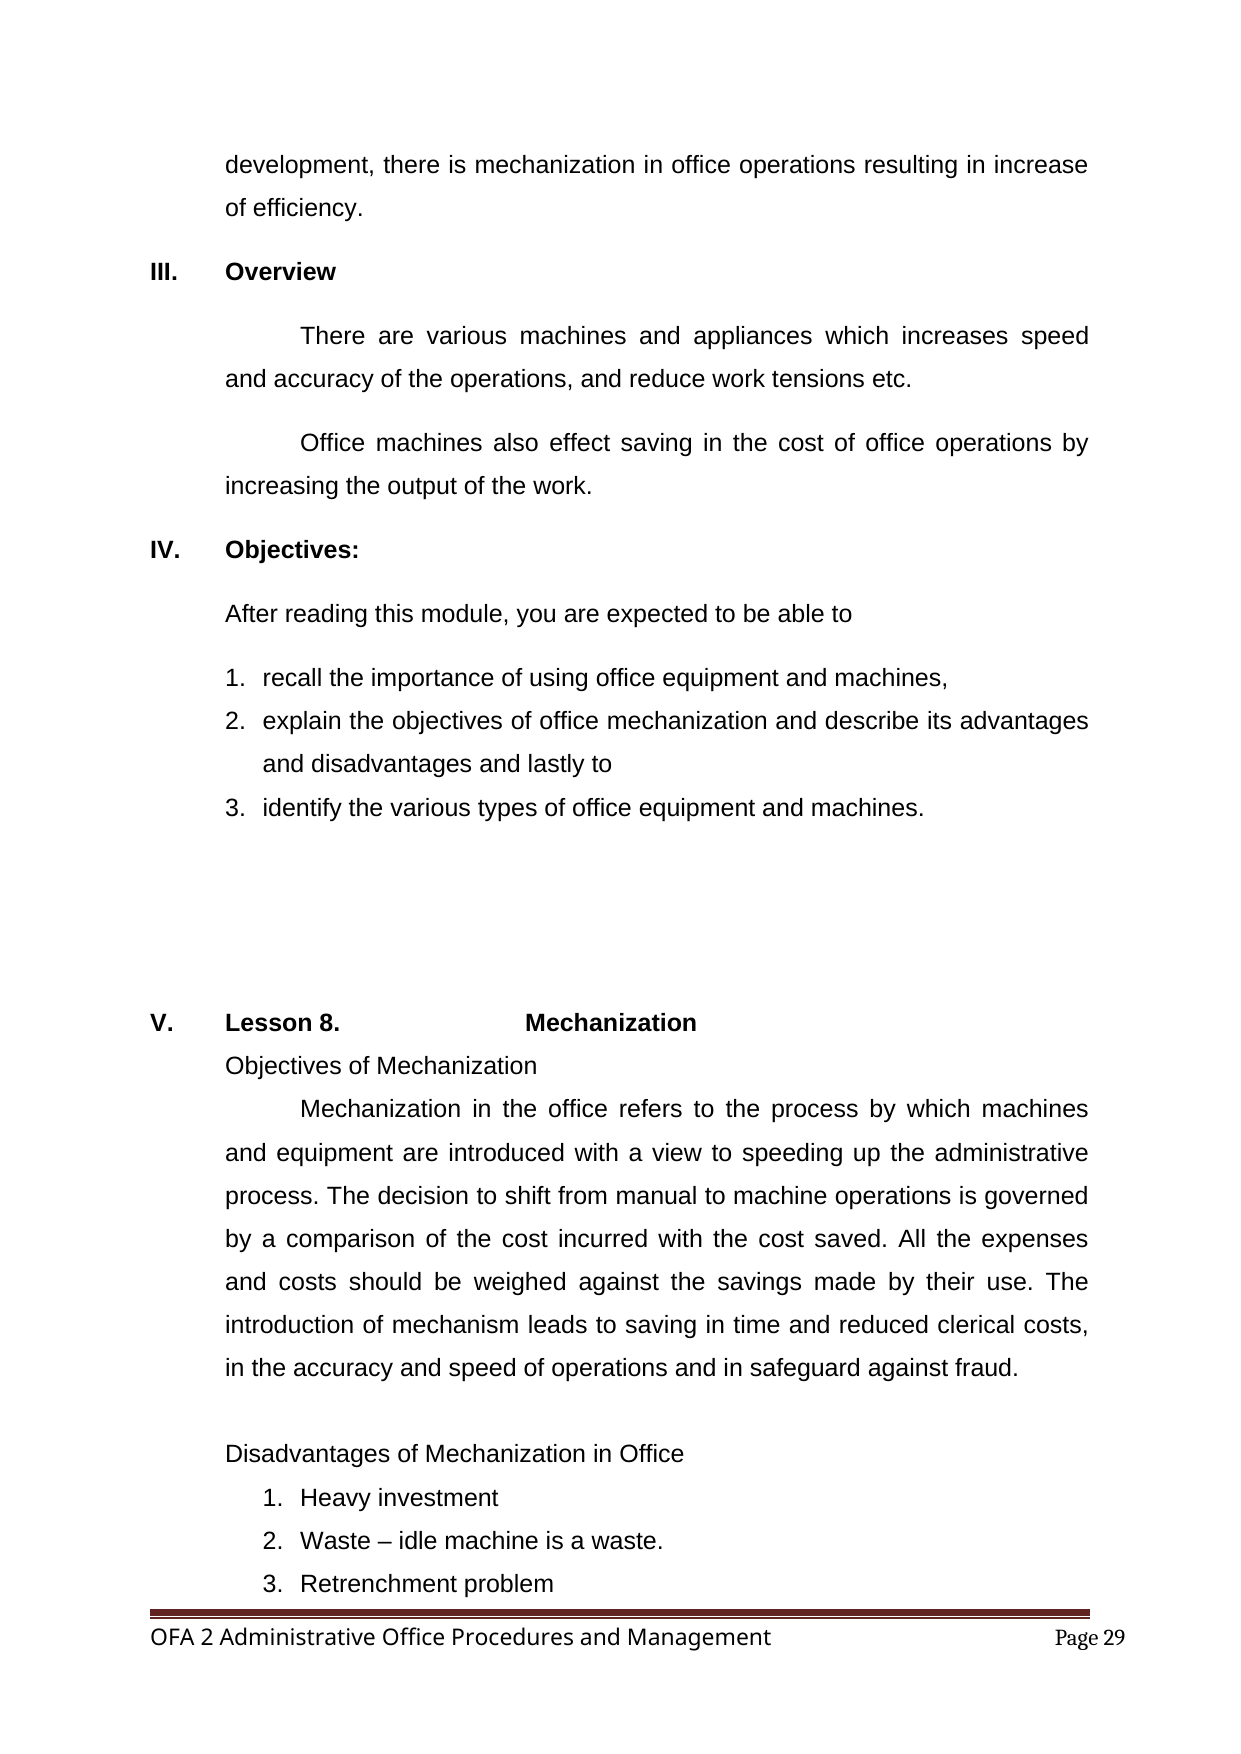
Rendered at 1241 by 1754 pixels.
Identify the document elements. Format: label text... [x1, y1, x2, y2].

list recall the importance of using office equipment and machines, [225, 663, 1090, 692]
text There are various machines and appliances which increases speed and accuracy of the operations, and reduce work tensions etc. [225, 321, 1090, 393]
text III. Overview [150, 257, 1090, 286]
list identify the various types of office equipment and machines. [225, 792, 1090, 821]
text Disadvantages of Mechanization in Office [225, 1439, 1090, 1468]
list explain the objectives of office mechanization and describe its advantages and disadvantages and lastly to [225, 706, 1090, 778]
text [225, 150, 1090, 222]
text Mechanization in the office refers to the process by which machines and equipment are introduced with a view to speeding up the administrative process. The decision to shift from manual to machine operations is governed by a comparison of the cost incurred with the cost saved. All the expenses and costs should be weighed against the savings made by their use. The introduction of mechanism leads to saving in time and reduced clerical costs, in the accuracy and speed of operations and in safeguard against fraud. [225, 1094, 1090, 1382]
text IV. Objectives: [150, 535, 1090, 564]
text V. Lesson 8. Mechanization [150, 1008, 1090, 1037]
text Office machines also effect saving in the cost of office operations by increasing the output of the work. [225, 428, 1090, 500]
list Heavy investment [262, 1482, 1090, 1511]
text After reading this module, you are expected to be able to [187, 599, 1090, 628]
list Waste – idle machine is a waste. [262, 1526, 1090, 1554]
text Objectives of Mechanization [225, 1051, 1090, 1080]
list Retrenchment problem [262, 1569, 1090, 1597]
